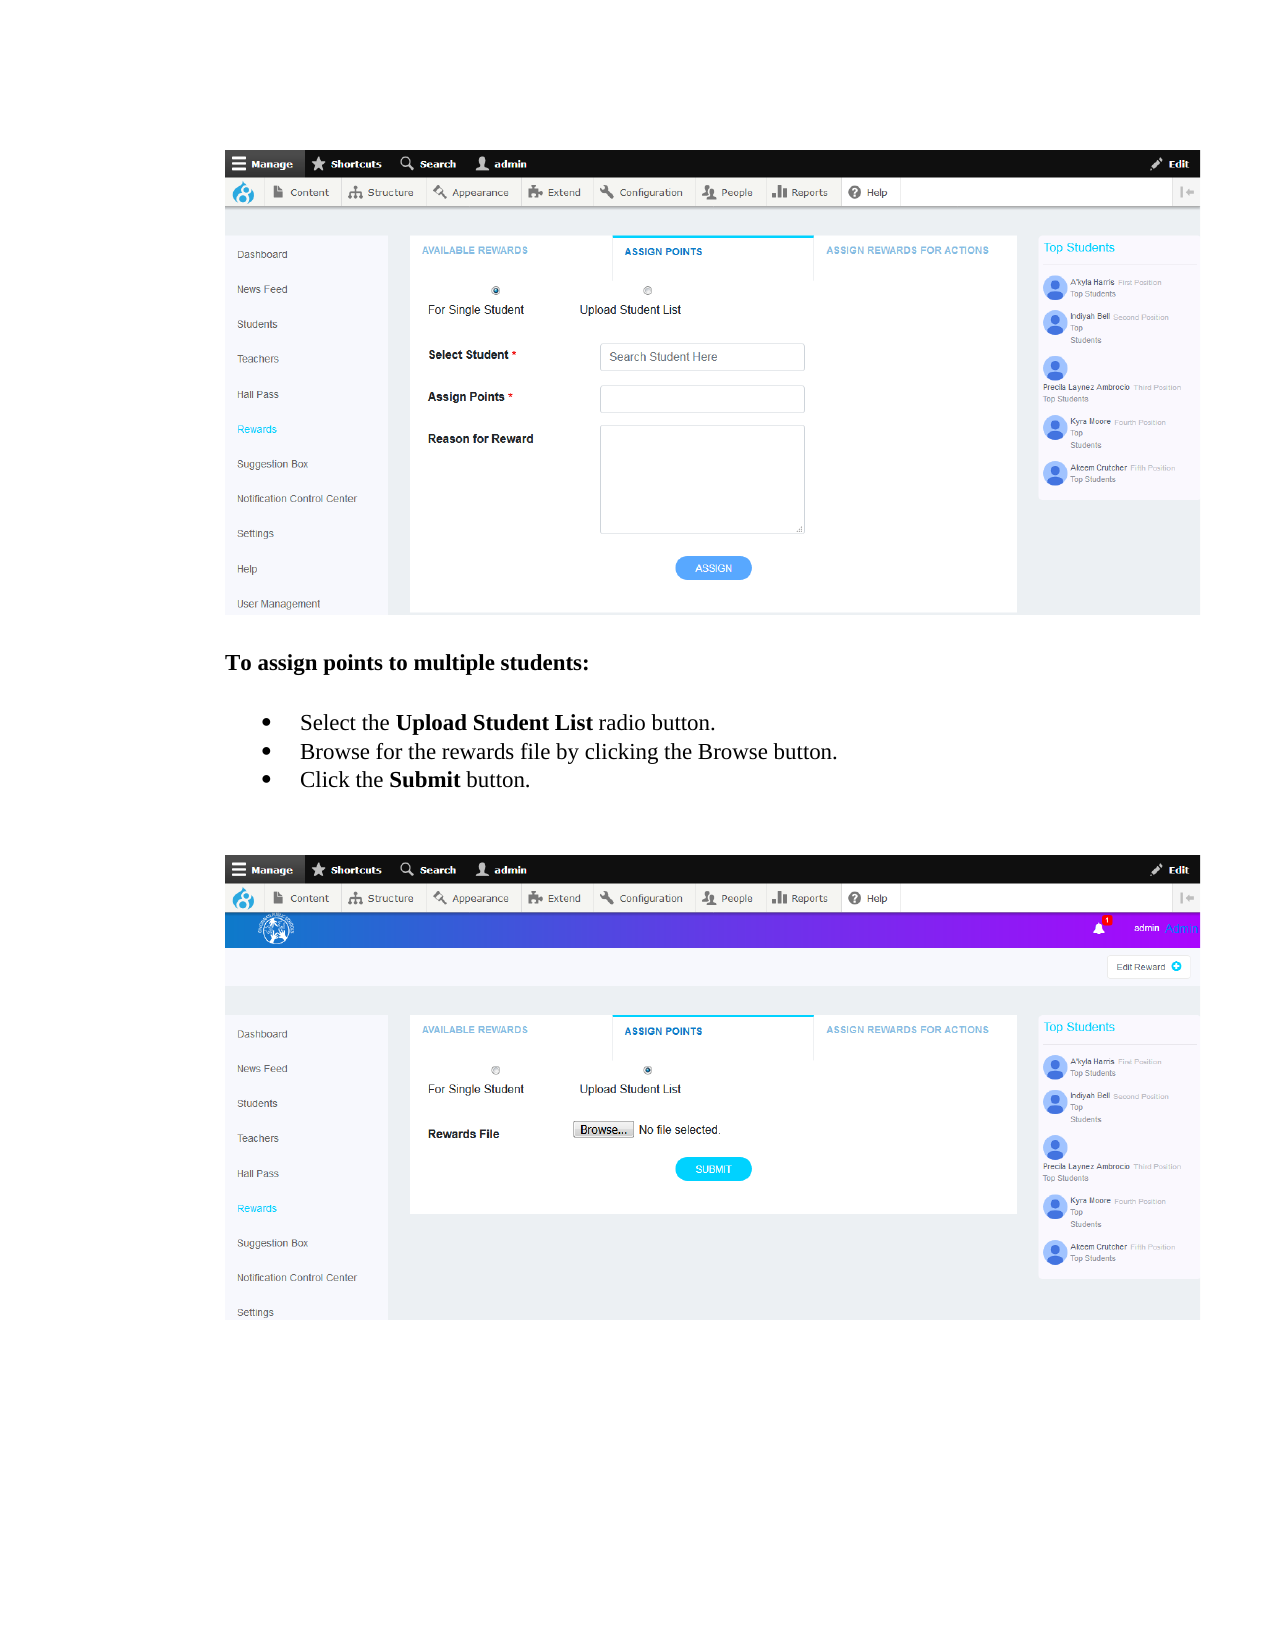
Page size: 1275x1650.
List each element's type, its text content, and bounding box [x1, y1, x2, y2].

list Select the Upload Student List radio button. [262, 709, 1125, 736]
list Click the Submit button. [262, 766, 1125, 793]
list Browse for the rewards file by clicking the Browse button. [262, 738, 1125, 764]
picture [225, 855, 1200, 1320]
list To assign points to multiple students: [225, 649, 1125, 675]
picture [225, 150, 1200, 615]
